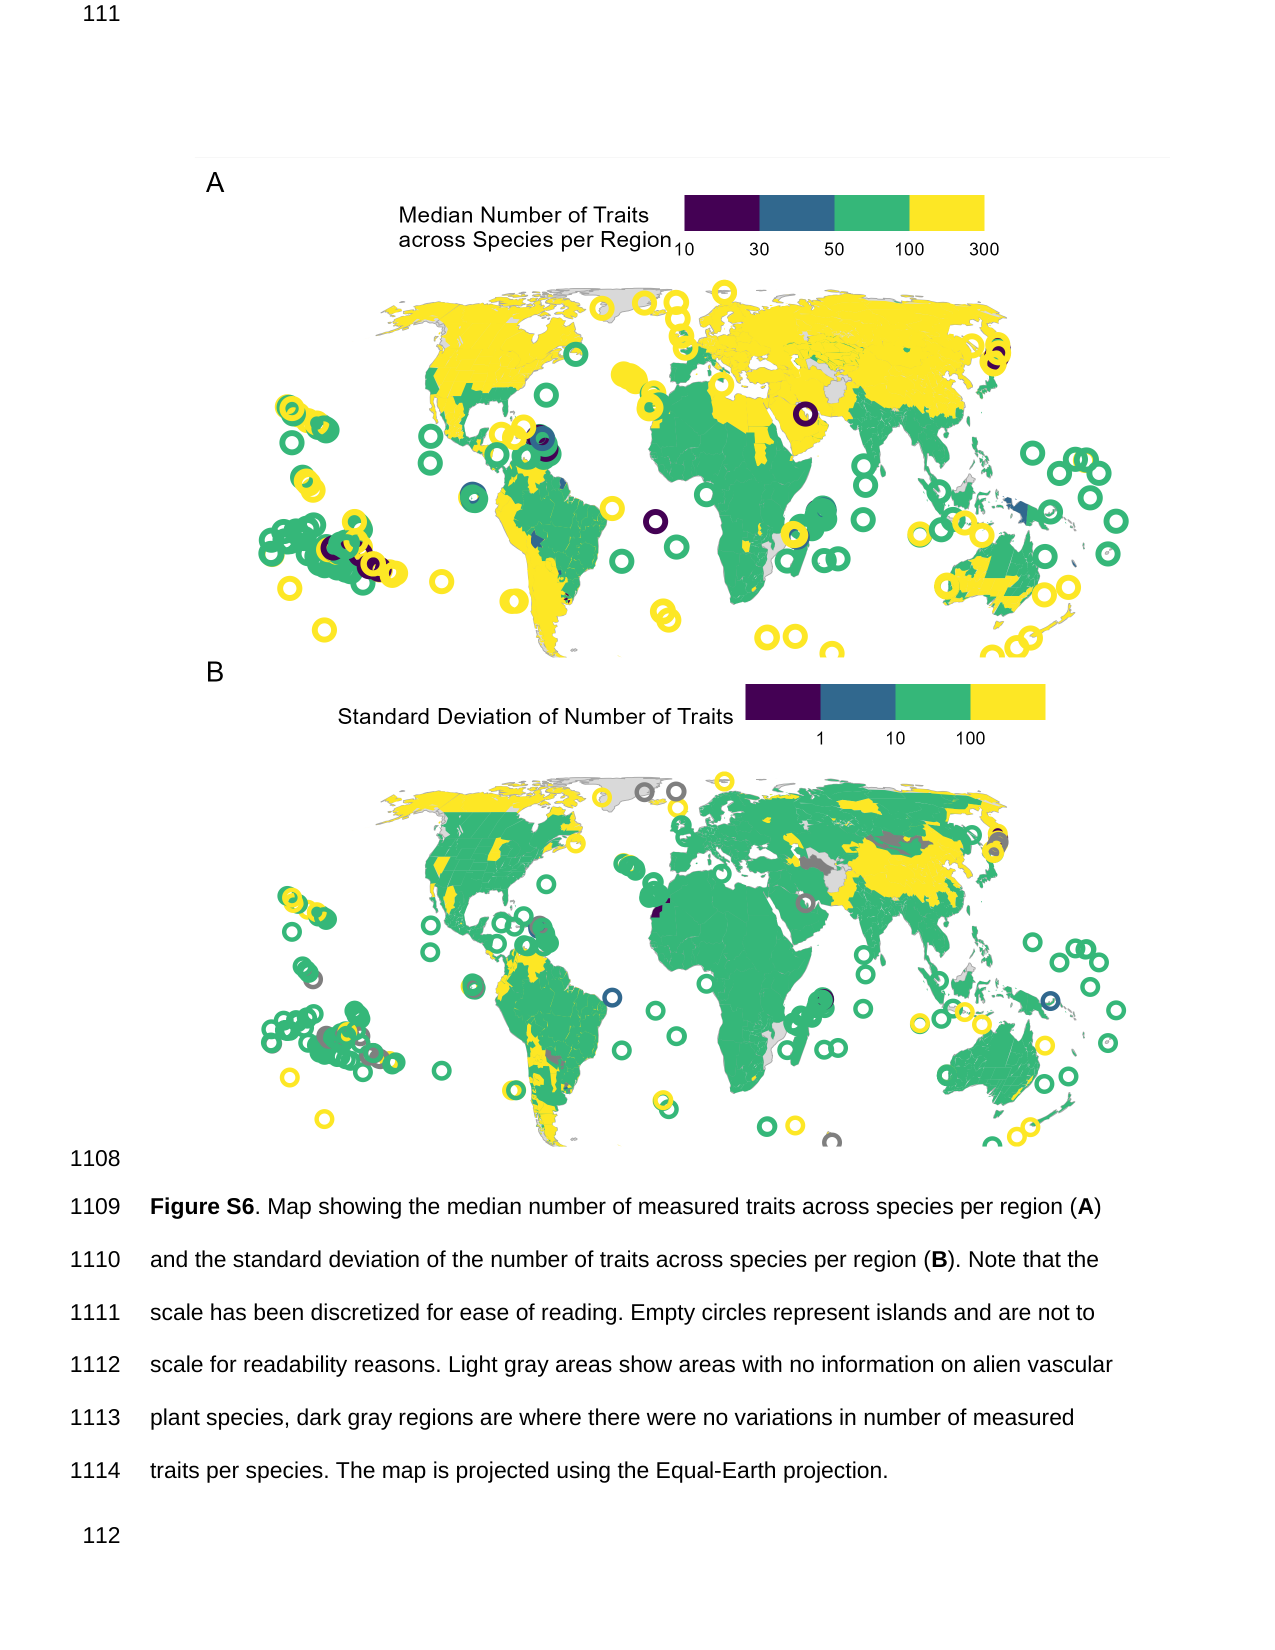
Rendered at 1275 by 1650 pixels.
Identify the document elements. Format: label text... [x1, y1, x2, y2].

picture [194, 150, 1170, 1167]
subtitle Figure S6. Map showing the median number of measured traits across species per region (A) and the standard deviation of the number of traits across species per region (B). Note that the scale has been discretized for ease of reading. Empty circles represent islands and are not to scale for readability reasons. Light gray areas show areas with no information on alien vascular plant species, dark gray regions are where there were no variations in number of measured traits per species. The map is projected using the Equal-Earth projection. [150, 1193, 1125, 1483]
